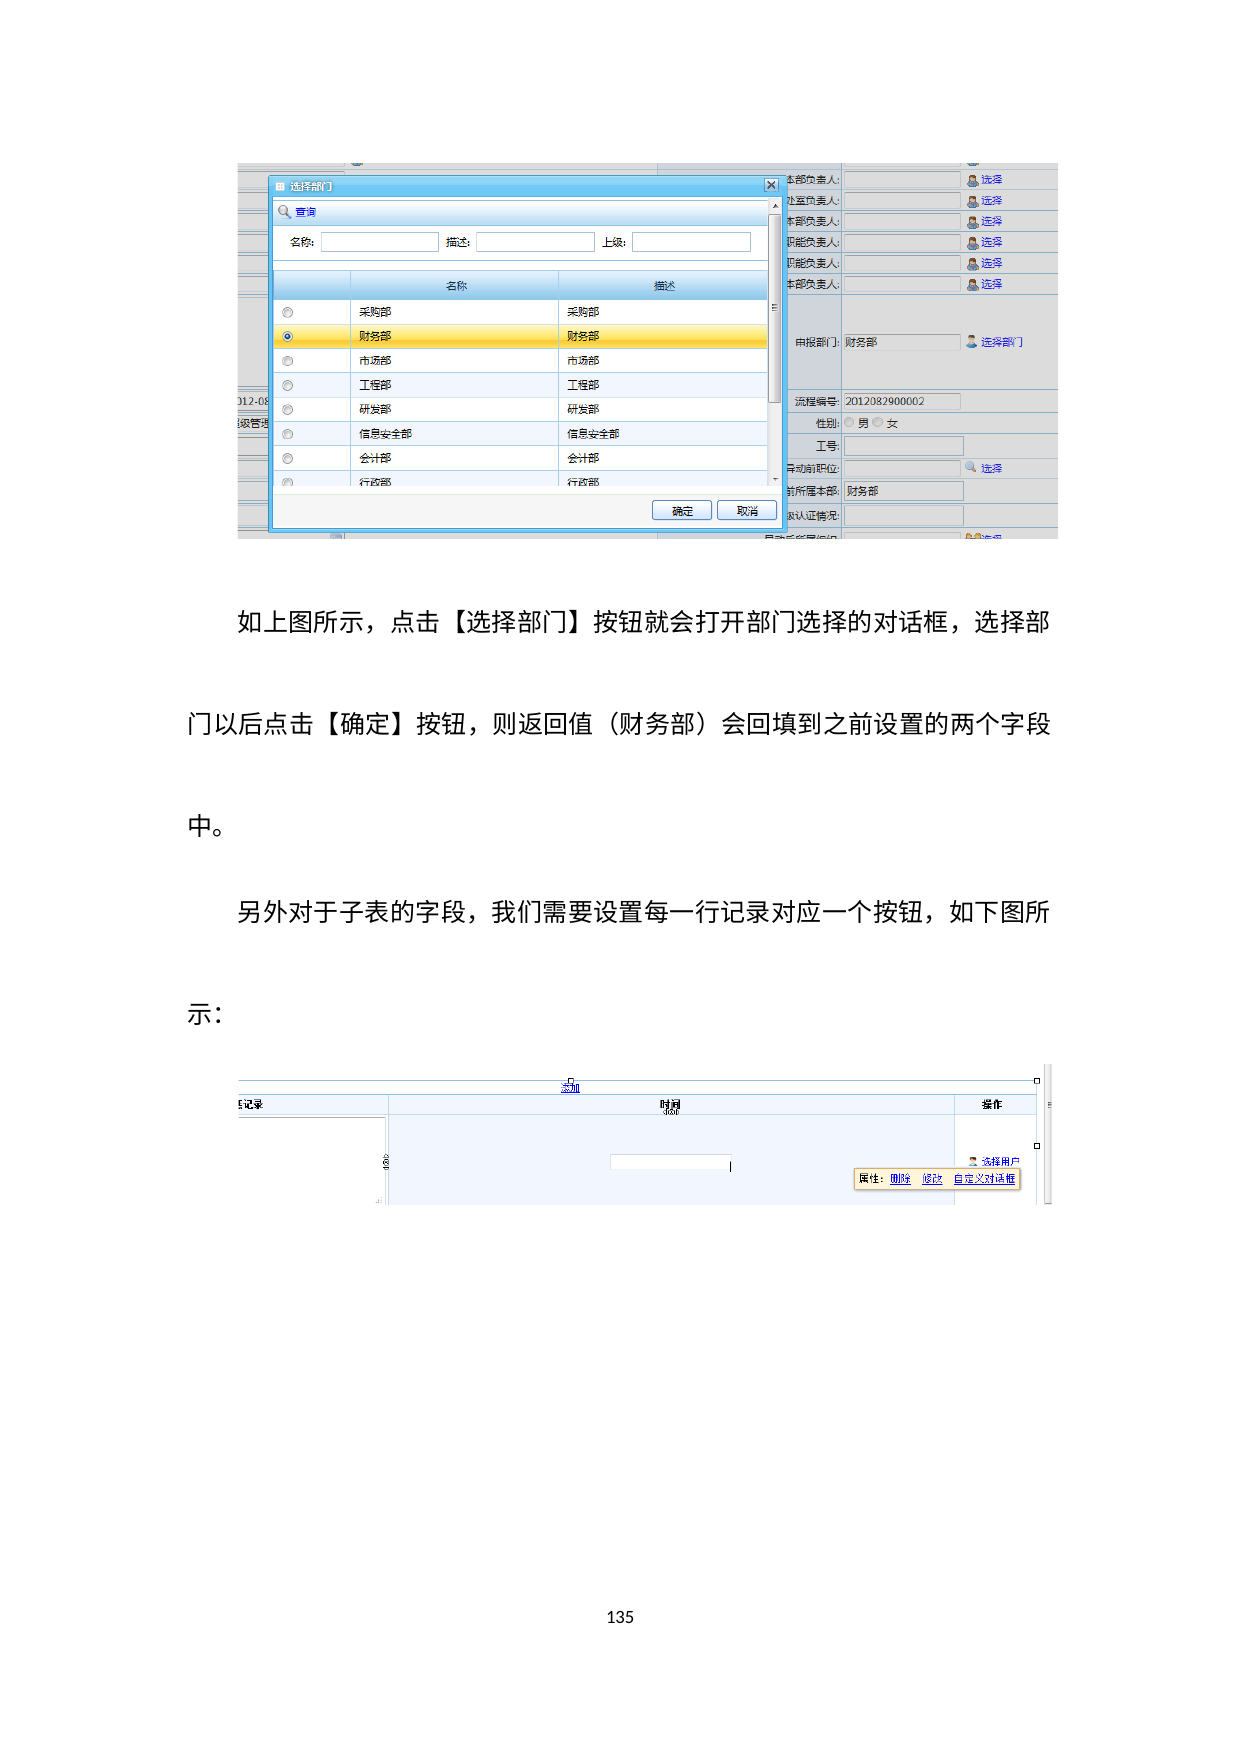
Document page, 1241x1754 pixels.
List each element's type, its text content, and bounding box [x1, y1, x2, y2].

picture [238, 1064, 1052, 1205]
picture [237, 163, 1059, 539]
text 如上图所示，点击【选择部门】按钮就会打开部门选择的对话框，选择部门以后点击【确定】按钮，则返回值（财务部）会回填到之前设置的两个字段中。 [187, 587, 1053, 858]
text 另外对于子表的字段，我们需要设置每一行记录对应一个按钮，如下图所示： [187, 876, 1053, 1046]
